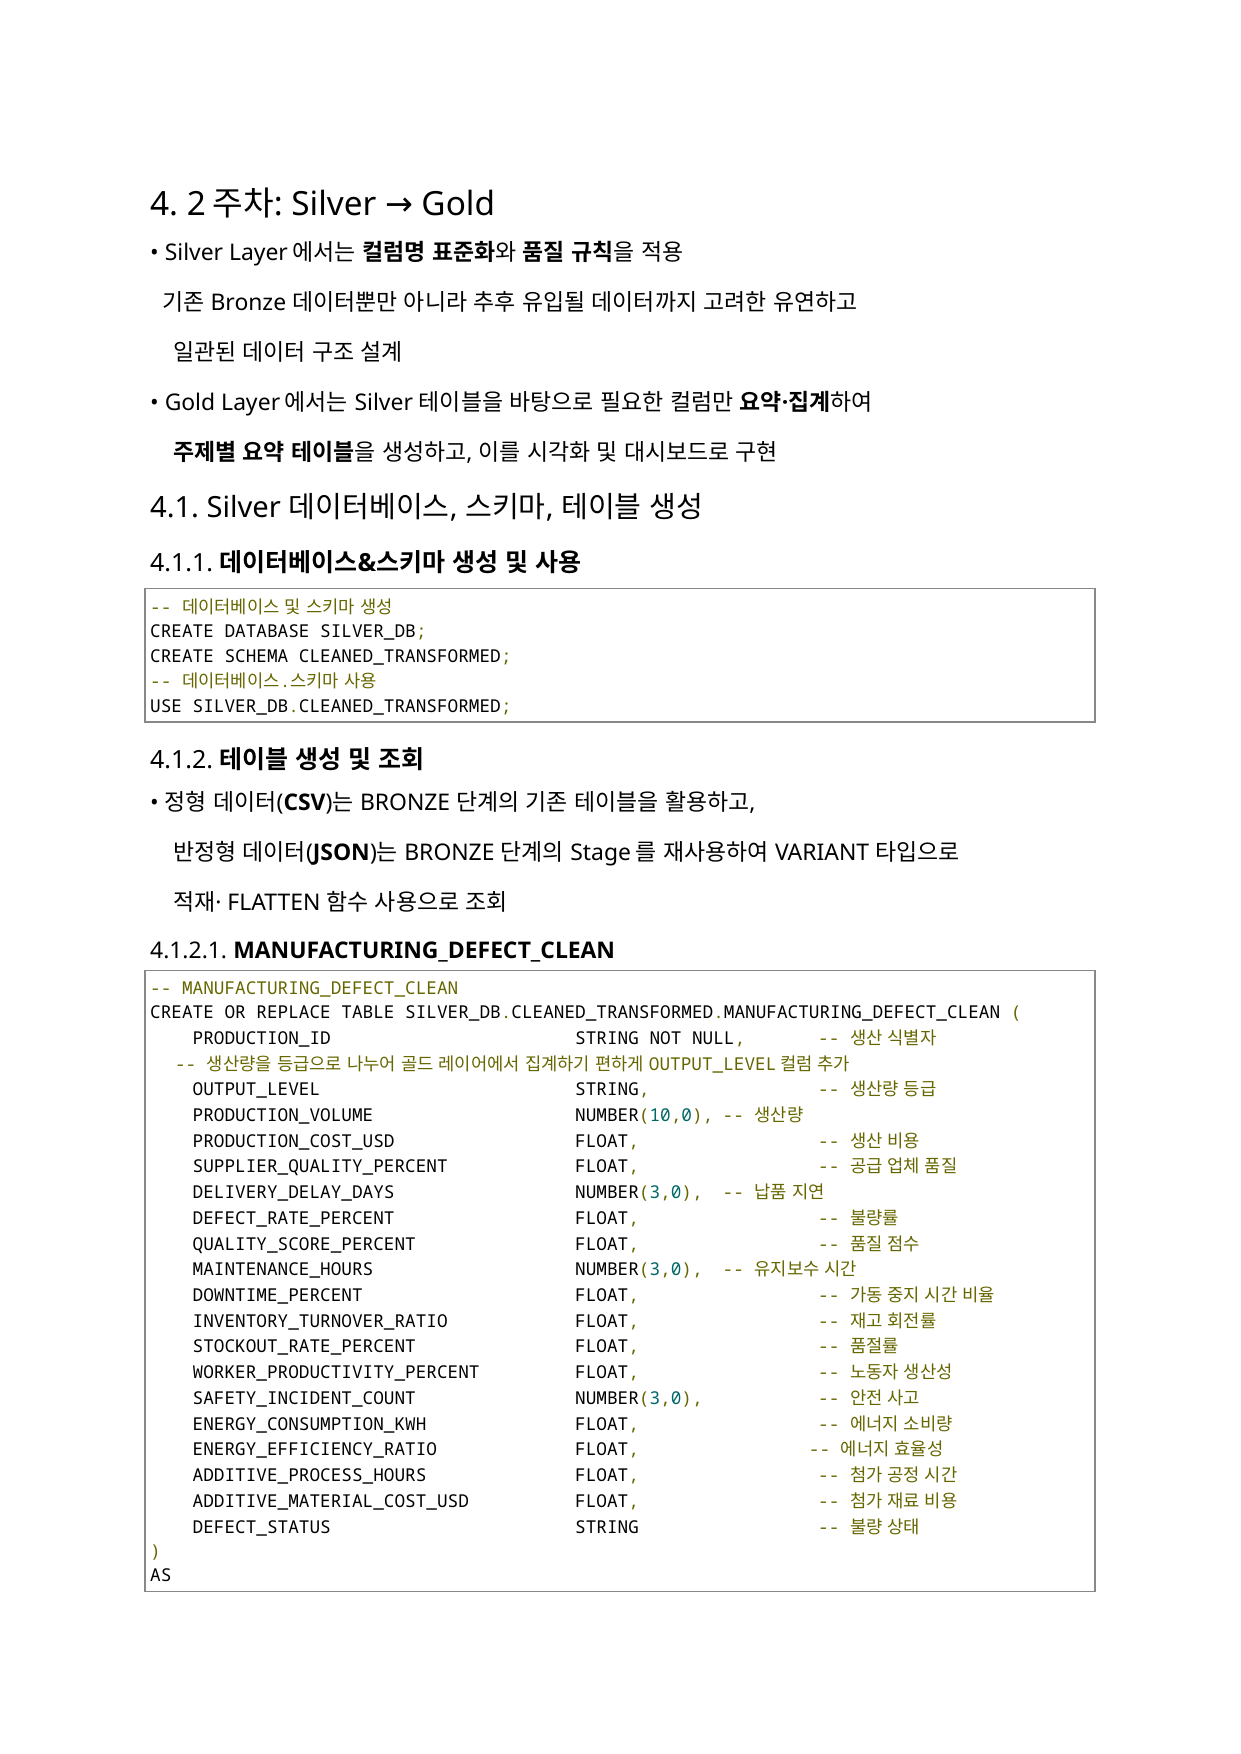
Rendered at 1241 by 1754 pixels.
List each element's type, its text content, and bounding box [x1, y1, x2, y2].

text INVENTORY_TURNOVER_RATIO FLOAT, -- 재고 회전률 [150, 1307, 1090, 1332]
text 주제별 요약 테이블을 생성하고, 이를 시각화 및 대시보드로 구현 [150, 434, 1090, 467]
text • 정형 데이터(CSV)는 BRONZE 단계의 기존 테이블을 활용하고, [150, 784, 1090, 817]
text 기존 Bronze 데이터뿐만 아니라 추후 유입될 데이터까지 고려한 유연하고 [150, 284, 1090, 317]
text 일관된 데이터 구조 설계 [150, 334, 1090, 367]
text • Gold Layer에서는 Silver 테이블을 바탕으로 필요한 컬럼만 요약·집계하여 [150, 384, 1090, 417]
text ENERGY_EFFICIENCY_RATIO FLOAT, -- 에너지 효율성 [150, 1435, 1090, 1461]
text • Silver Layer에서는 컬럼명 표준화와 품질 규칙을 적용 [150, 234, 1090, 267]
subtitle 4.1.2. 테이블 생성 및 조회 [150, 739, 1090, 776]
text USE SILVER_DB.CLEANED_TRANSFORMED; [146, 687, 1094, 721]
text ) [150, 1538, 1090, 1557]
text WORKER_PRODUCTIVITY_PERCENT FLOAT, -- 노동자 생산성 [150, 1358, 1090, 1384]
text SAFETY_INCIDENT_COUNT NUMBER(3,0), -- 안전 사고 [150, 1384, 1090, 1409]
subtitle 4.1.1. 데이터베이스&스키마 생성 및 사용 [150, 543, 1090, 579]
text CREATE SCHEMA CLEANED_TRANSFORMED; [150, 643, 1090, 667]
text QUALITY_SCORE_PERCENT FLOAT, -- 품질 점수 [150, 1229, 1090, 1255]
text -- 데이터베이스 및 스키마 생성 [146, 589, 1094, 619]
text ADDITIVE_MATERIAL_COST_USD FLOAT, -- 첨가 재료 비용 [150, 1487, 1090, 1512]
subtitle 4. 2주차: Silver → Gold [150, 177, 1090, 226]
text -- 데이터베이스.스키마 사용 [150, 667, 1090, 687]
text OUTPUT_LEVEL STRING, -- 생산량 등급 [150, 1075, 1090, 1101]
text 반정형 데이터(JSON)는 BRONZE 단계의 Stage를 재사용하여 VARIANT 타입으로 [173, 834, 1090, 867]
text CREATE OR REPLACE TABLE SILVER_DB.CLEANED_TRANSFORMED.MANUFACTURING_DEFECT_CLEAN ( [150, 999, 1090, 1024]
text ADDITIVE_PROCESS_HOURS FLOAT, -- 첨가 공정 시간 [150, 1461, 1090, 1487]
text CREATE DATABASE SILVER_DB; [150, 619, 1090, 643]
subtitle 4.1.2.1. MANUFACTURING_DEFECT_CLEAN [150, 934, 1090, 965]
text MAINTENANCE_HOURS NUMBER(3,0), -- 유지보수 시간 [150, 1255, 1090, 1281]
text STOCKOUT_RATE_PERCENT FLOAT, -- 품절률 [150, 1332, 1090, 1358]
text PRODUCTION_VOLUME NUMBER(10,0), -- 생산량 [150, 1101, 1090, 1127]
text DEFECT_RATE_PERCENT FLOAT, -- 불량률 [150, 1204, 1090, 1229]
text AS [146, 1557, 1094, 1591]
text 적재· FLATTEN 함수 사용으로 조회 [173, 884, 1090, 917]
text PRODUCTION_COST_USD FLOAT, -- 생산 비용 [150, 1127, 1090, 1152]
subtitle 4.1. Silver 데이터베이스, 스키마, 테이블 생성 [150, 484, 1090, 526]
text DOWNTIME_PERCENT FLOAT, -- 가동 중지 시간 비율 [150, 1281, 1090, 1307]
text -- 생산량을 등급으로 나누어 골드 레이어에서 집계하기 편하게 OUTPUT_LEVEL컬럼 추가 [150, 1049, 1090, 1075]
text ENERGY_CONSUMPTION_KWH FLOAT, -- 에너지 소비량 [150, 1409, 1090, 1435]
text PRODUCTION_ID STRING NOT NULL, -- 생산 식별자 [150, 1024, 1090, 1049]
text DELIVERY_DELAY_DAYS NUMBER(3,0), -- 납품 지연 [150, 1178, 1090, 1204]
text -- MANUFACTURING_DEFECT_CLEAN [146, 971, 1094, 999]
text SUPPLIER_QUALITY_PERCENT FLOAT, -- 공급 업체 품질 [150, 1152, 1090, 1178]
text DEFECT_STATUS STRING -- 불량 상태 [150, 1512, 1090, 1538]
